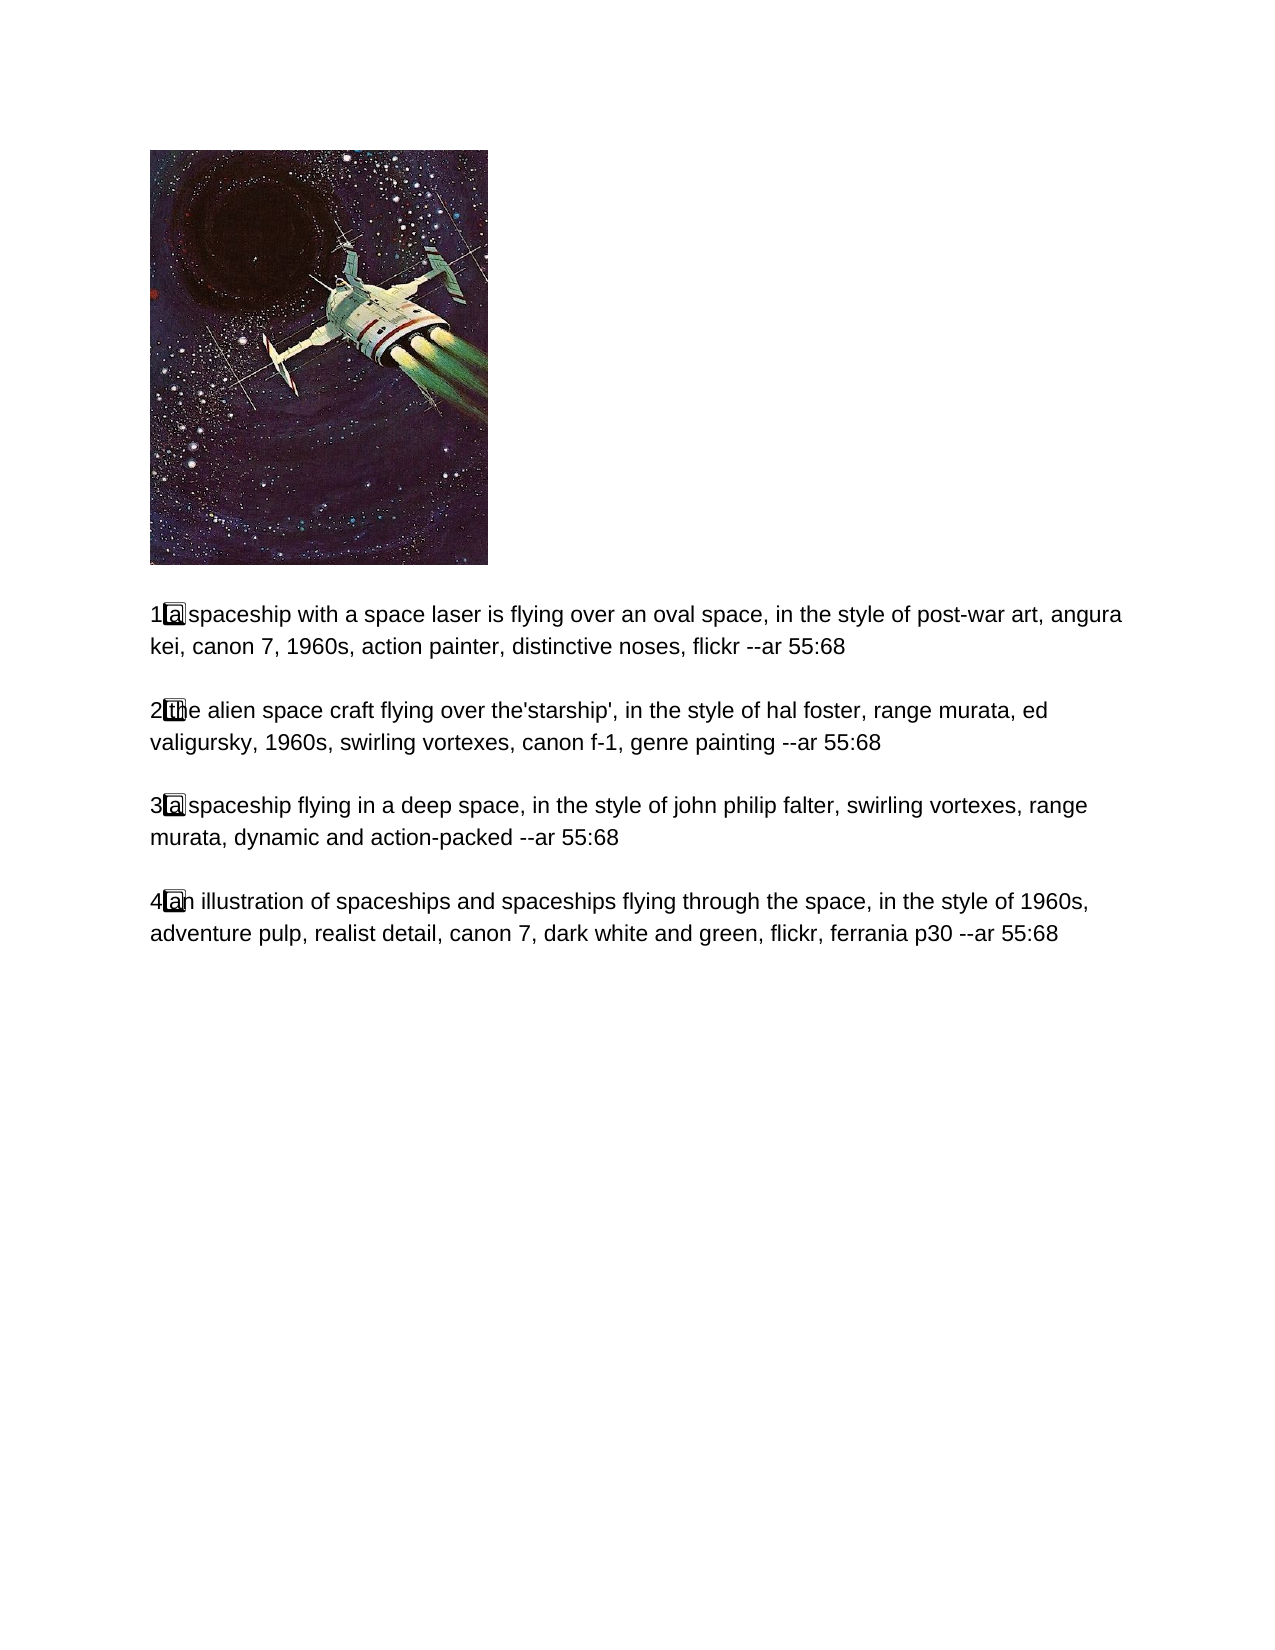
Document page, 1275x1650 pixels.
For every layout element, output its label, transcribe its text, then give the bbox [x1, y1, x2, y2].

text 3️⃣ a spaceship flying in a deep space, in the style of john philip falter, swirling vortexes, range murata, dynamic and action-packed --ar 55:68 [150, 789, 1125, 851]
text 2️⃣ the alien space craft flying over the'starship', in the style of hal foster, range murata, ed valigursky, 1960s, swirling vortexes, canon f-1, genre painting --ar 55:68 [150, 694, 1125, 755]
picture [150, 150, 488, 565]
text 4️⃣ an illustration of spaceships and spaceships flying through the space, in the style of 1960s, adventure pulp, realist detail, canon 7, dark white and green, flickr, ferrania p30 --ar 55:68 [150, 885, 1125, 946]
text 1️⃣ a spaceship with a space laser is flying over an oval space, in the style of post-war art, angura kei, canon 7, 1960s, action painter, distinctive noses, flickr --ar 55:68 [150, 598, 1125, 660]
